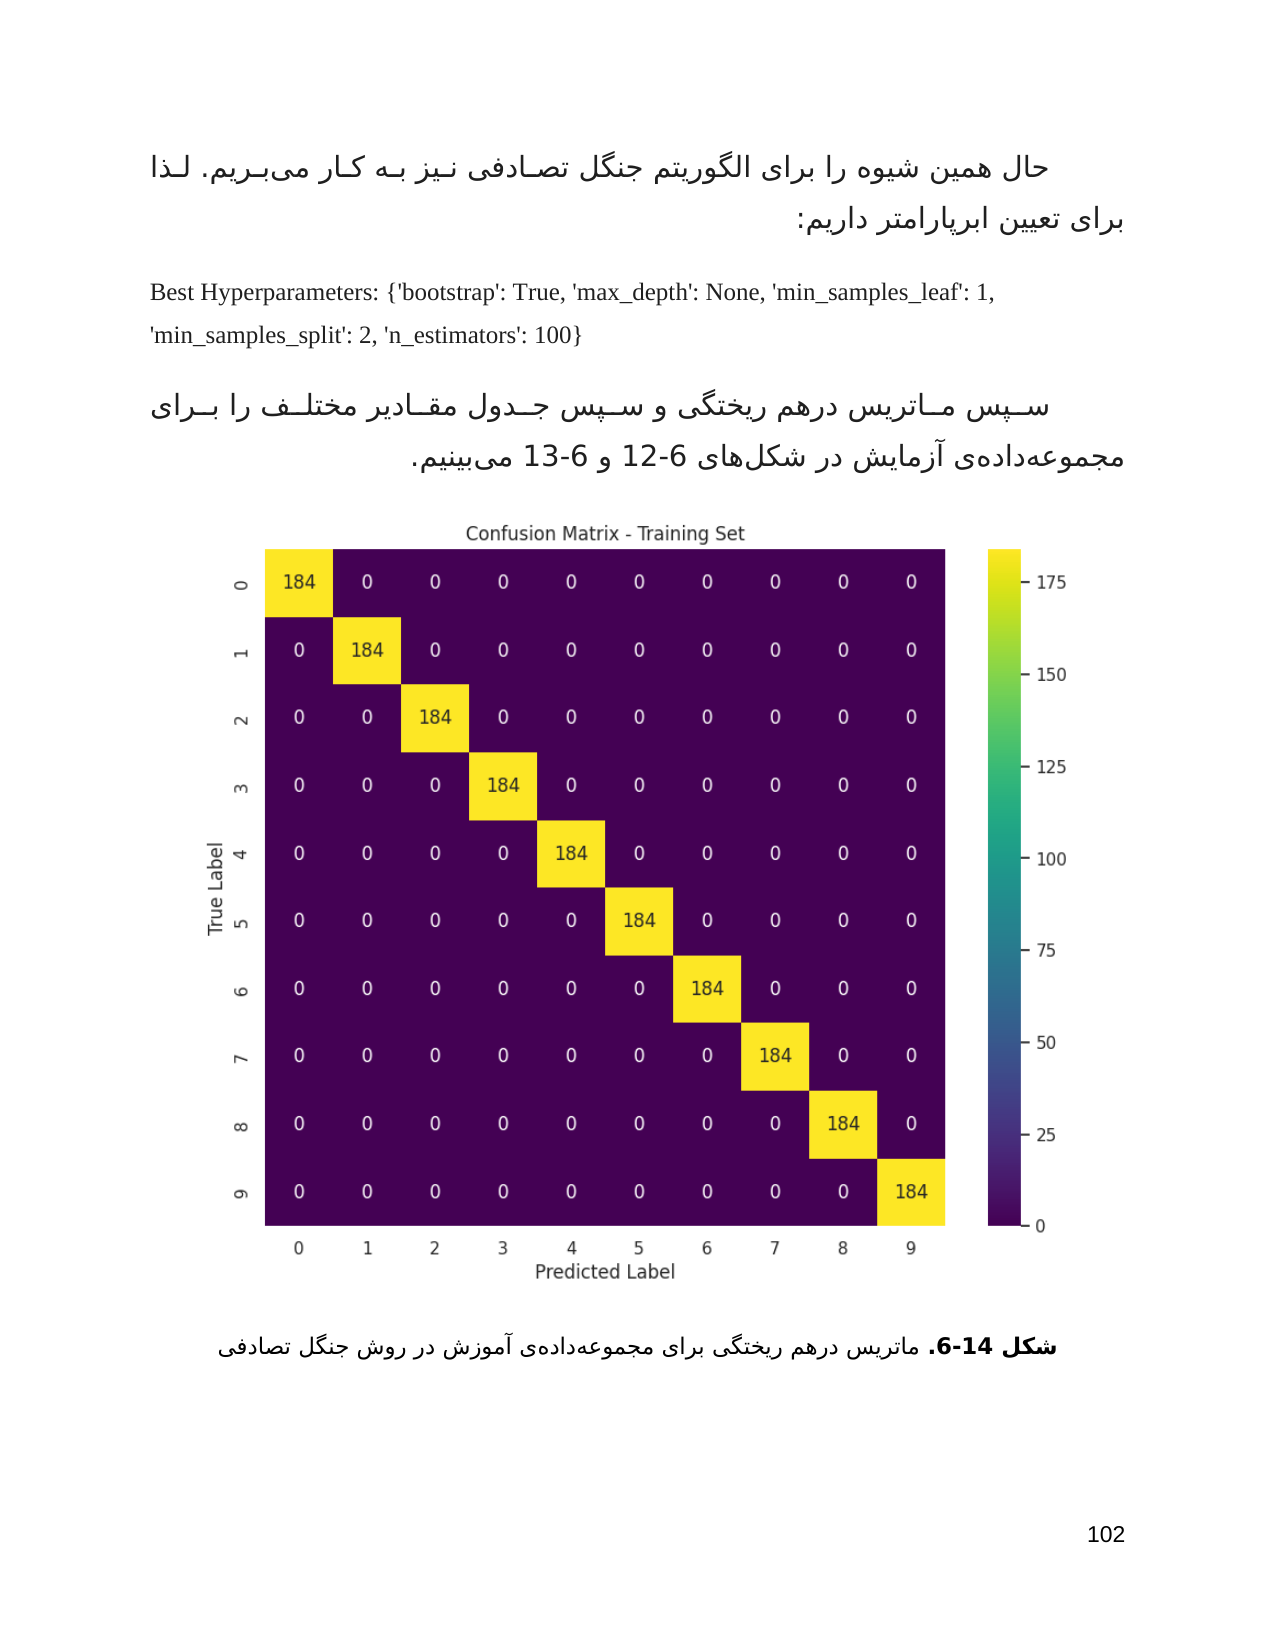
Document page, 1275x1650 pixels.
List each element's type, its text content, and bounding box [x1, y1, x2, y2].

text شکل 14-6. ماتریس درهم ریختگی برای مجموعه‌داده‌ی آموزش در روش جنگل تصادفی [150, 1333, 1125, 1359]
picture [197, 515, 1078, 1294]
text سپس ماتریس درهم ریختگی و سپس جدول مقادیر مختلف را برای مجموعه‌داده‌ی آزمایش در شکل‌های 6-12 و 6-13 می‌بینیم. [150, 388, 1125, 473]
text حال همین شیوه را برای الگوریتم جنگل تصادفی نیز به کار می‌بریم. لذا برای تعیین ابرپارامتر داریم: [150, 150, 1125, 235]
text Best Hyperparameters: {'bootstrap': True, 'max_depth': None, 'min_samples_leaf': 1, 'min_samples_split': 2, 'n_estimators': 100} [150, 277, 1125, 349]
